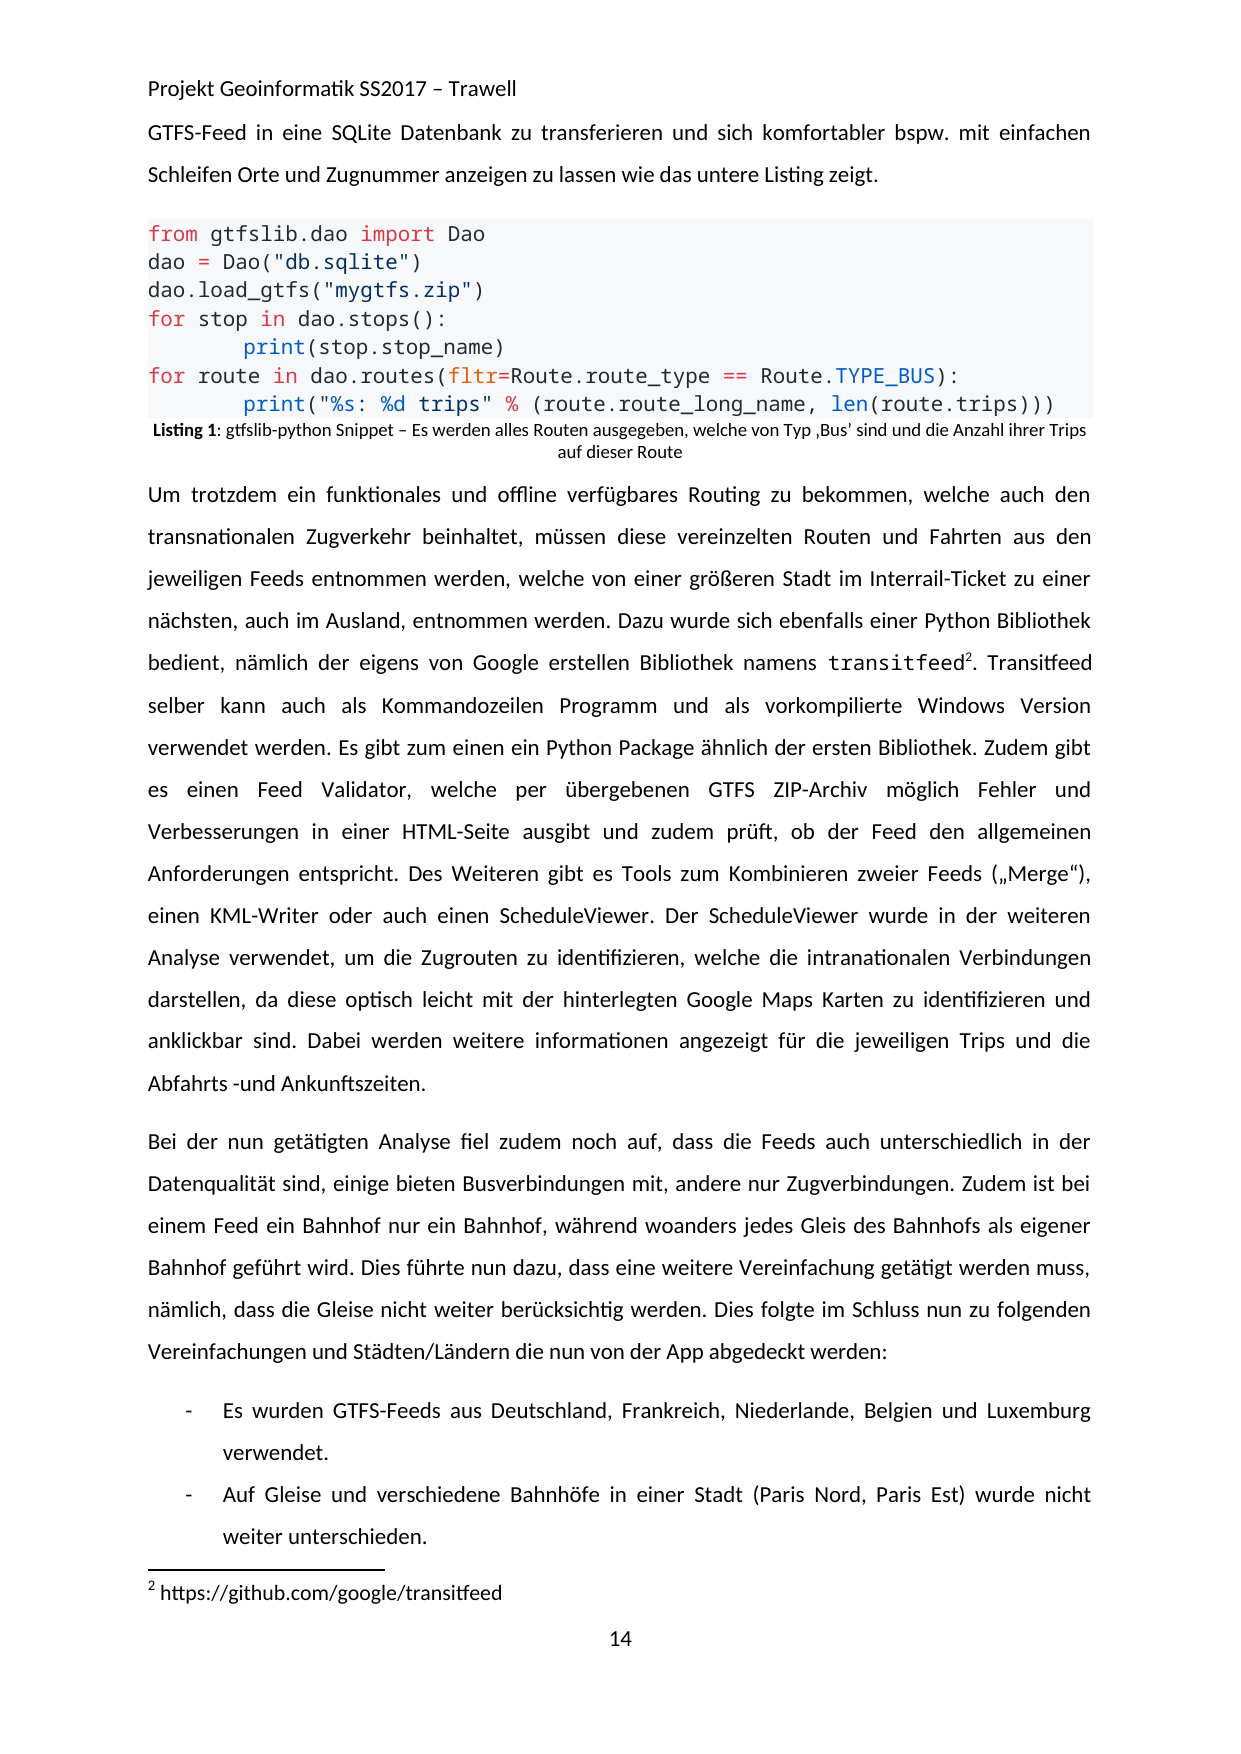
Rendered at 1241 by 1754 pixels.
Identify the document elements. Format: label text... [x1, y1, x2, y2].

text Listing 1: gtfslib-python Snippet – Es werden alles Routen ausgegeben, welche von Typ ‚Bus’ sind und die Anzahl ihrer Trips auf dieser Route [148, 418, 1093, 464]
text Um trotzdem ein funktionales und offline verfügbares Routing zu bekommen, welche auch den transnationalen Zugverkehr beinhaltet, müssen diese vereinzelten Routen und Fahrten aus den jeweiligen Feeds entnommen werden, welche von einer größeren Stadt im Interrail-Ticket zu einer nächsten, auch im Ausland, entnommen werden. Dazu wurde sich ebenfalls einer Python Bibliothek bedient, nämlich der eigens von Google erstellen Bibliothek namens transitfeed. Transitfeed selber kann auch als Kommandozeilen Programm und als vorkompilierte Windows Version verwendet werden. Es gibt zum einen ein Python Package ähnlich der ersten Bibliothek. Zudem gibt es einen Feed Validator, welche per übergebenen GTFS ZIP-Archiv möglich Fehler und Verbesserungen in einer HTML-Seite ausgibt und zudem prüft, ob der Feed den allgemeinen Anforderungen entspricht. Des Weiteren gibt es Tools zum Kombinieren zweier Feeds („Merge“), einen KML-Writer oder auch einen ScheduleViewer. Der ScheduleViewer wurde in der weiteren Analyse verwendet, um die Zugrouten zu identifizieren, welche die intranationalen Verbindungen darstellen, da diese optisch leicht mit der hinterlegten Google Maps Karten zu identifizieren und anklickbar sind. Dabei werden weitere informationen angezeigt für die jeweiligen Trips und die Abfahrts -und Ankunftszeiten. [148, 480, 1093, 1097]
text dao = Dao("db.sqlite") [148, 247, 1093, 276]
text for stop in dao.stops(): [148, 304, 1093, 332]
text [148, 118, 1093, 188]
list Auf Gleise und verschiedene Bahnhöfe in einer Stadt (Paris Nord, Paris Est) wurde nicht weiter unterschieden. [185, 1480, 1093, 1550]
text print(stop.stop_name) [148, 332, 1093, 361]
text for route in dao.routes(fltr=Route.route_type == Route.TYPE_BUS): [148, 361, 1093, 389]
list Es wurden GTFS-Feeds aus Deutschland, Frankreich, Niederlande, Belgien und Luxemburg verwendet. [185, 1396, 1093, 1466]
text print("%s: %d trips" % (route.route_long_name, len(route.trips))) [148, 389, 1093, 418]
text Bei der nun getätigten Analyse fiel zudem noch auf, dass die Feeds auch unterschiedlich in der Datenqualität sind, einige bieten Busverbindungen mit, andere nur Zugverbindungen. Zudem ist bei einem Feed ein Bahnhof nur ein Bahnhof, während woanders jedes Gleis des Bahnhofs als eigener Bahnhof geführt wird. Dies führte nun dazu, dass eine weitere Vereinfachung getätigt werden muss, nämlich, dass die Gleise nicht weiter berücksichtig werden. Dies folgte im Schluss nun zu folgenden Vereinfachungen und Städten/Ländern die nun von der App abgedeckt werden: [148, 1127, 1093, 1365]
text dao.load_gtfs("mygtfs.zip") [148, 276, 1093, 304]
text from gtfslib.dao import Dao [148, 219, 1093, 247]
